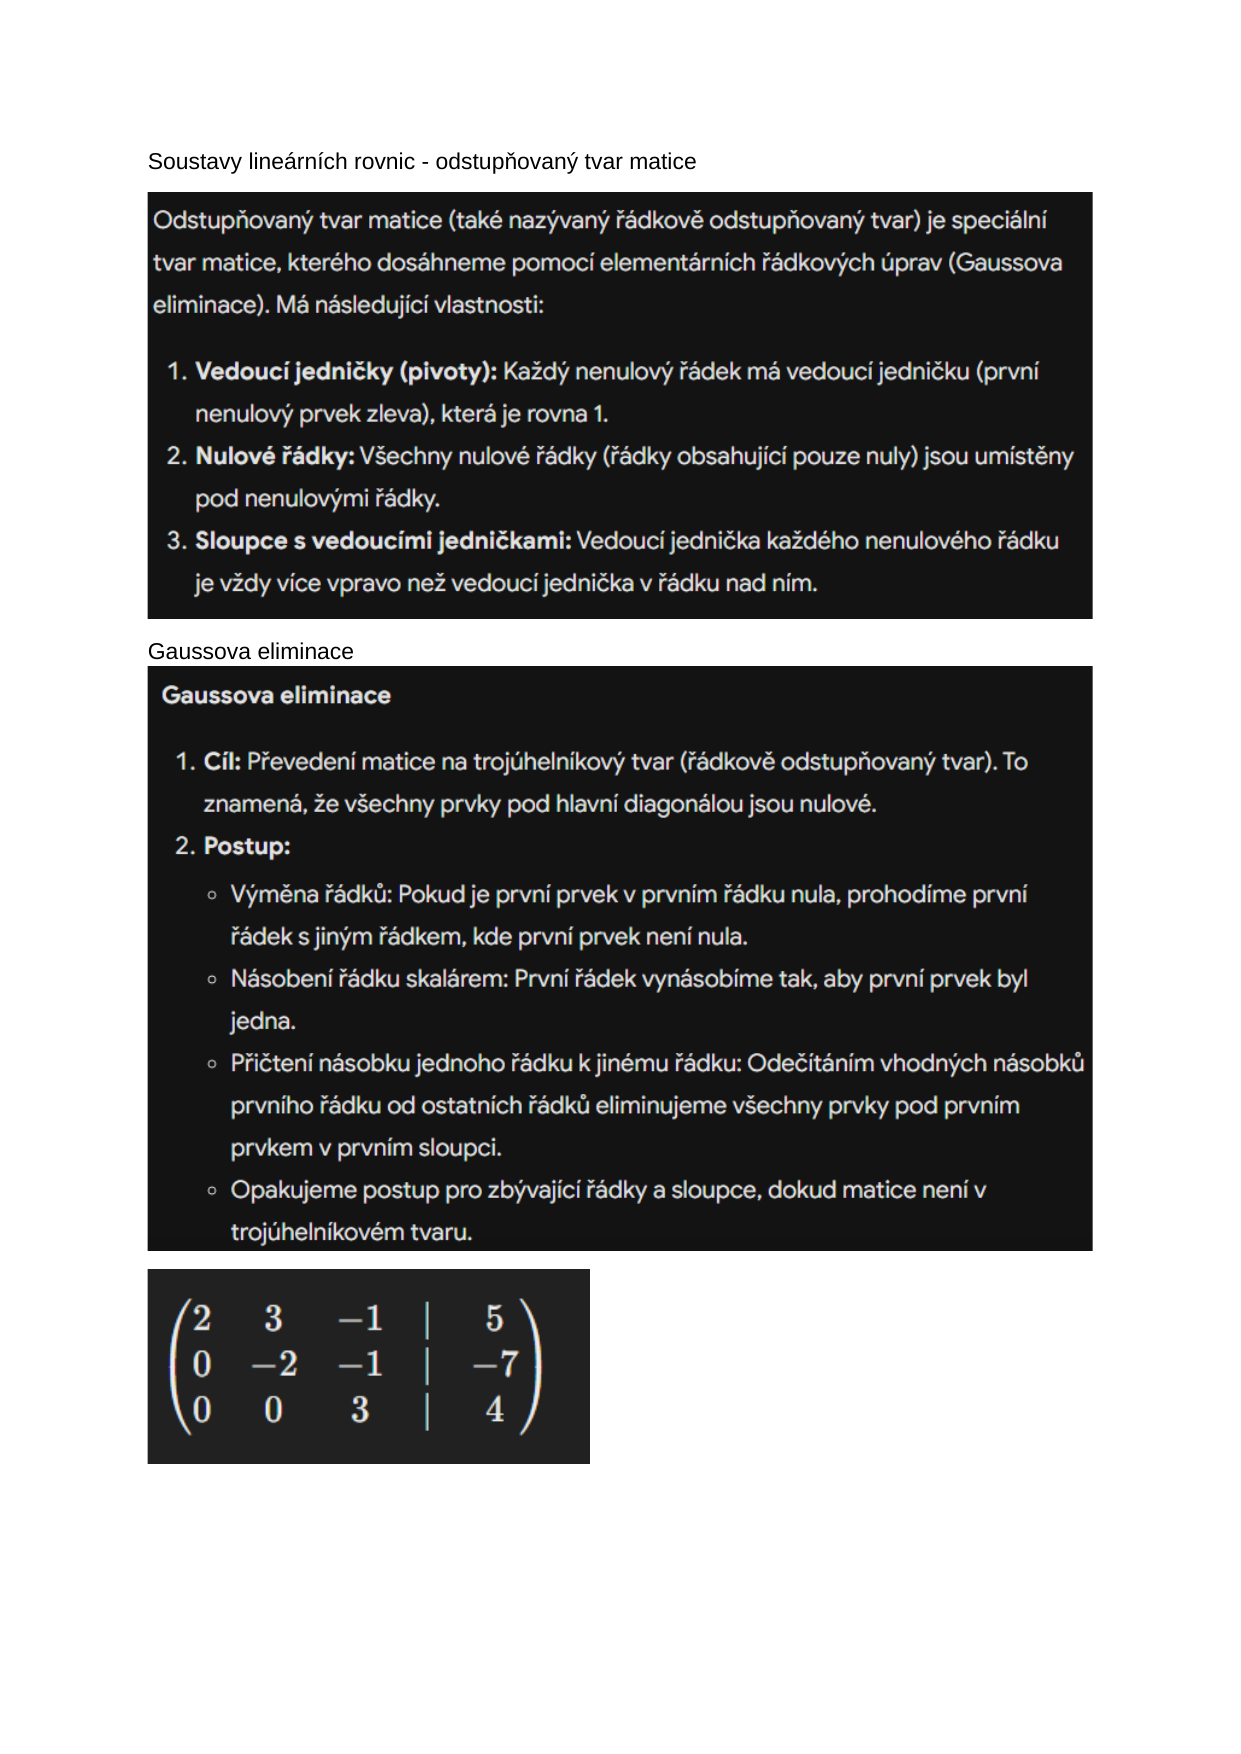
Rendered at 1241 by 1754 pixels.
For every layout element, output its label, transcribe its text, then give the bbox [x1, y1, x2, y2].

text Soustavy lineárních rovnic - odstupňovaný tvar matice [148, 148, 1093, 174]
picture [147, 192, 1093, 619]
picture [147, 666, 1093, 1251]
text Gaussova eliminace [148, 638, 1093, 666]
picture [147, 1269, 590, 1464]
